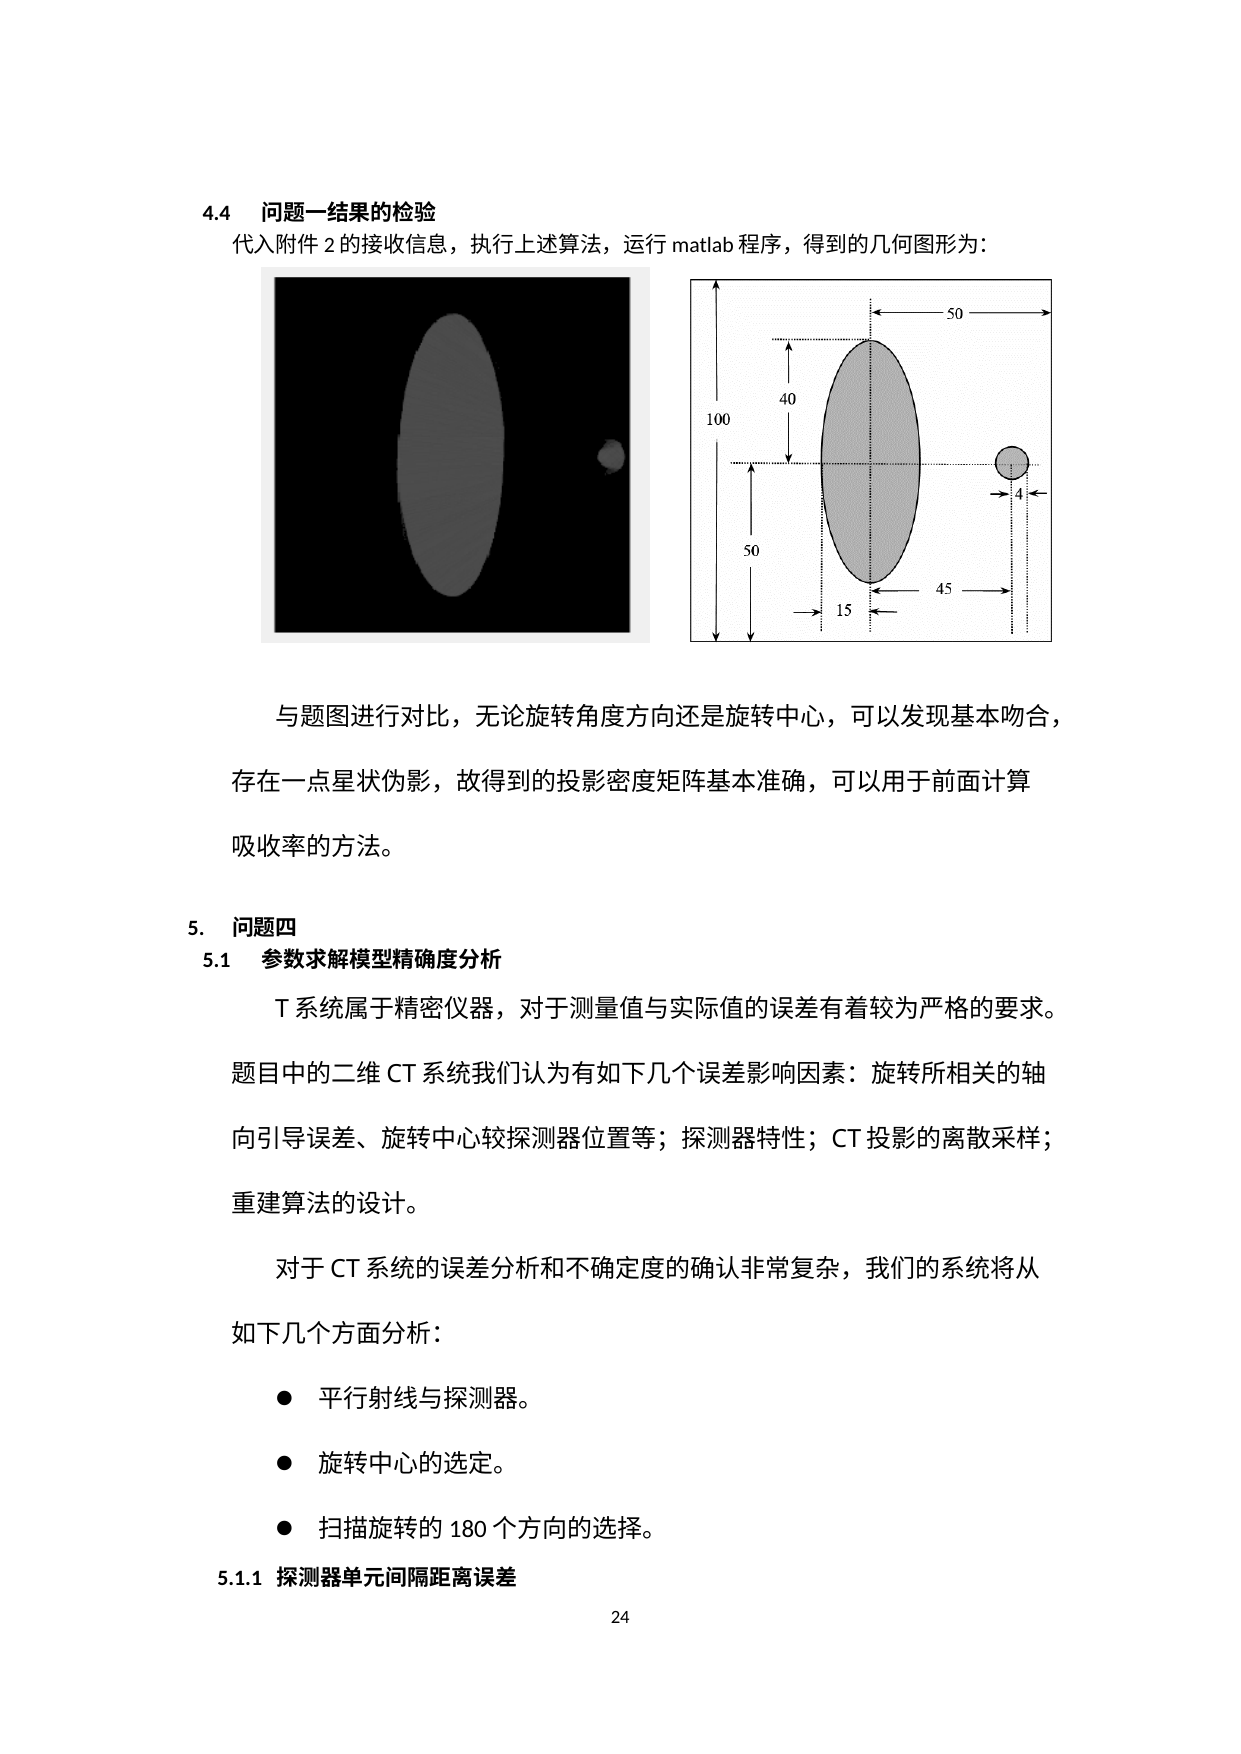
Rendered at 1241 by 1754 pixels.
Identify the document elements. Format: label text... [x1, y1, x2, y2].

text 对于CT系统的误差分析和不确定度的确认非常复杂，我们的系统将从如下几个方面分析： [231, 1234, 1053, 1364]
picture [675, 265, 1063, 654]
list 参数求解模型精确度分析 [202, 942, 1053, 974]
list 平行射线与探测器。 [275, 1364, 1053, 1429]
list 扫描旋转的180个方向的选择。 [275, 1494, 1053, 1559]
list 问题一结果的检验 [202, 194, 1053, 227]
picture [261, 267, 650, 643]
list 探测器单元间隔距离误差 [217, 1559, 1053, 1592]
list 旋转中心的选定。 [275, 1429, 1053, 1494]
list 代入附件2的接收信息，执行上述算法，运行matlab程序，得到的几何图形为： [232, 227, 1053, 259]
text T系统属于精密仪器，对于测量值与实际值的误差有着较为严格的要求。题目中的二维CT系统我们认为有如下几个误差影响因素：旋转所相关的轴向引导误差、旋转中心较探测器位置等；探测器特性；CT投影的离散采样；重建算法的设计。 [231, 974, 1053, 1234]
list 问题四 [187, 909, 1053, 942]
